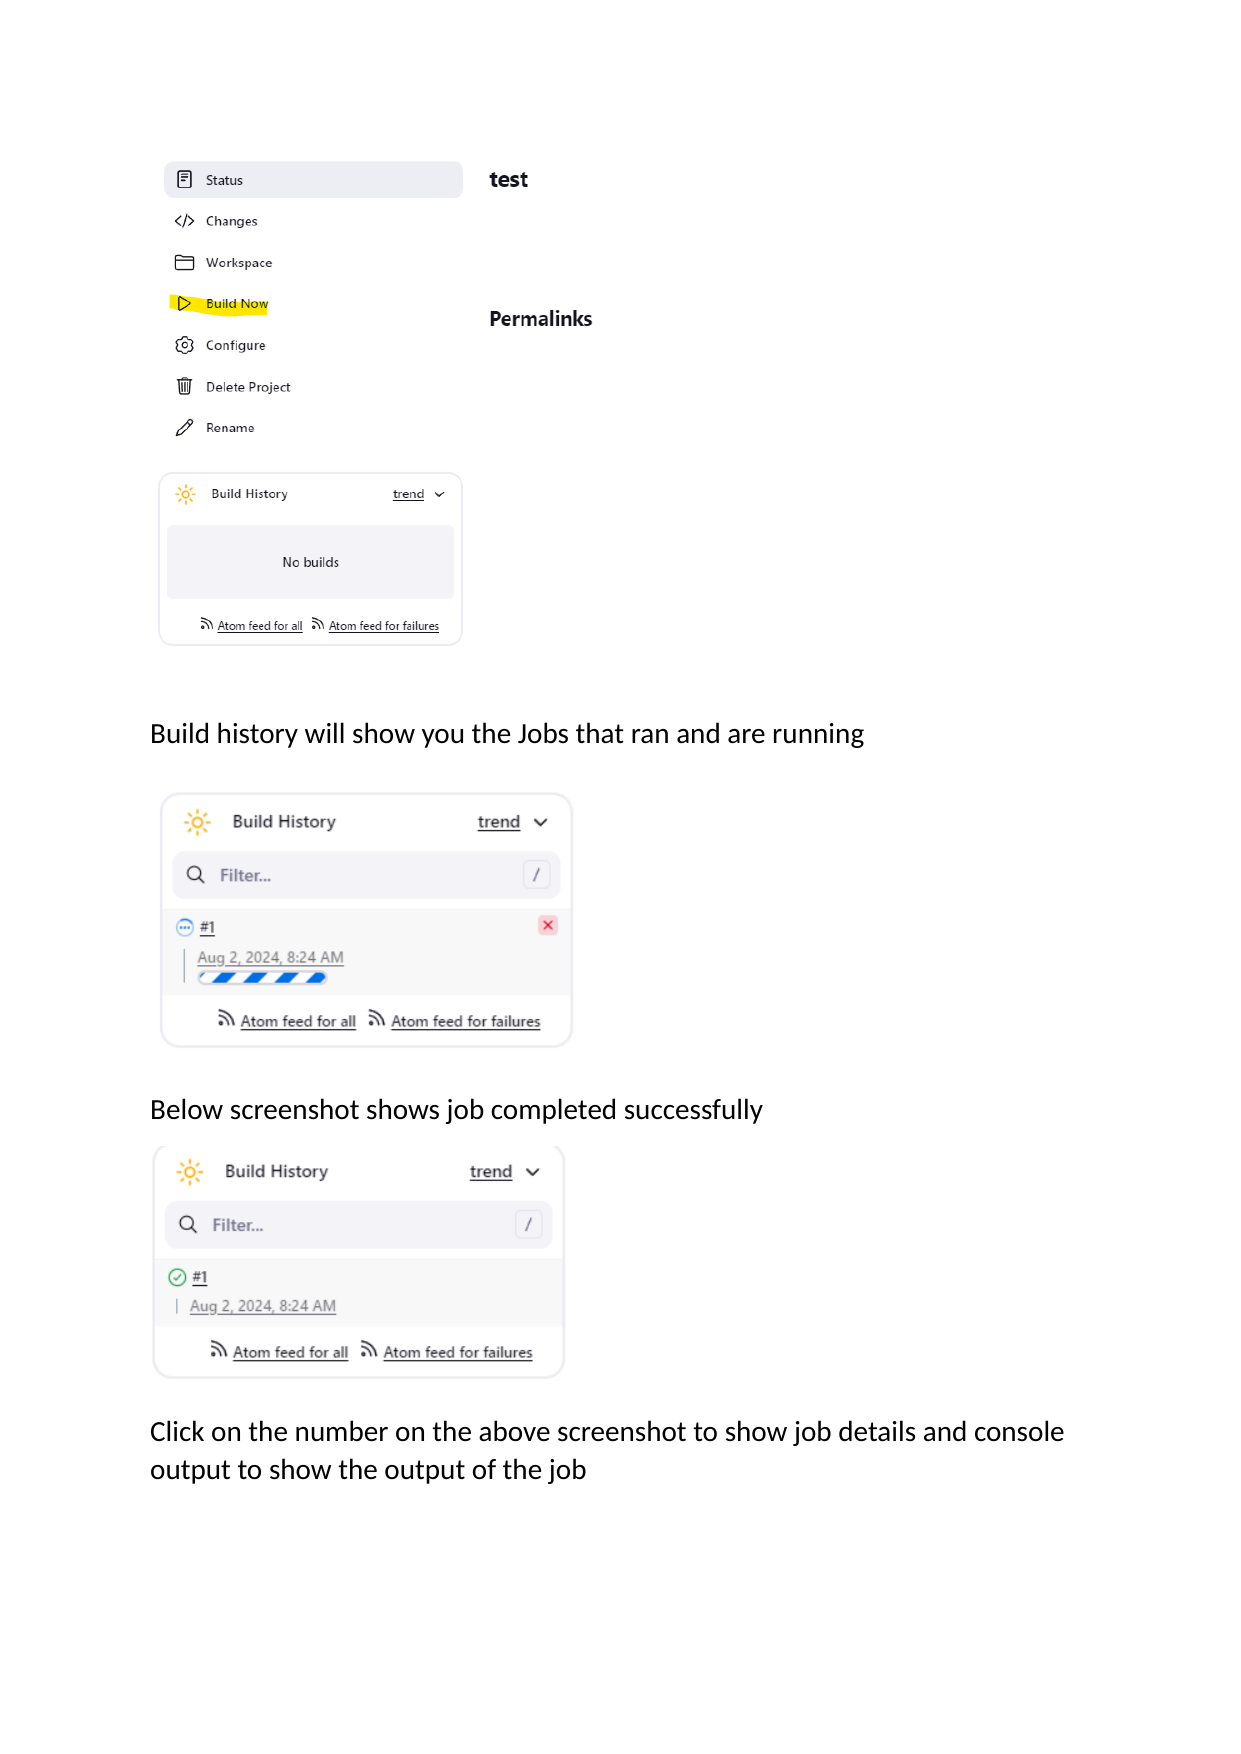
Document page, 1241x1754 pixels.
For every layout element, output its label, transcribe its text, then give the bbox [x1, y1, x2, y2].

text Click on the number on the above screenshot to show job details and console output to show the output of the job [150, 1413, 1090, 1487]
text Build history will show you the Jobs that ran and are running [150, 715, 1090, 751]
picture [150, 770, 622, 1073]
picture [150, 150, 634, 697]
text Below screenshot shows job completed successfully [150, 1091, 1090, 1127]
picture [150, 1146, 604, 1394]
